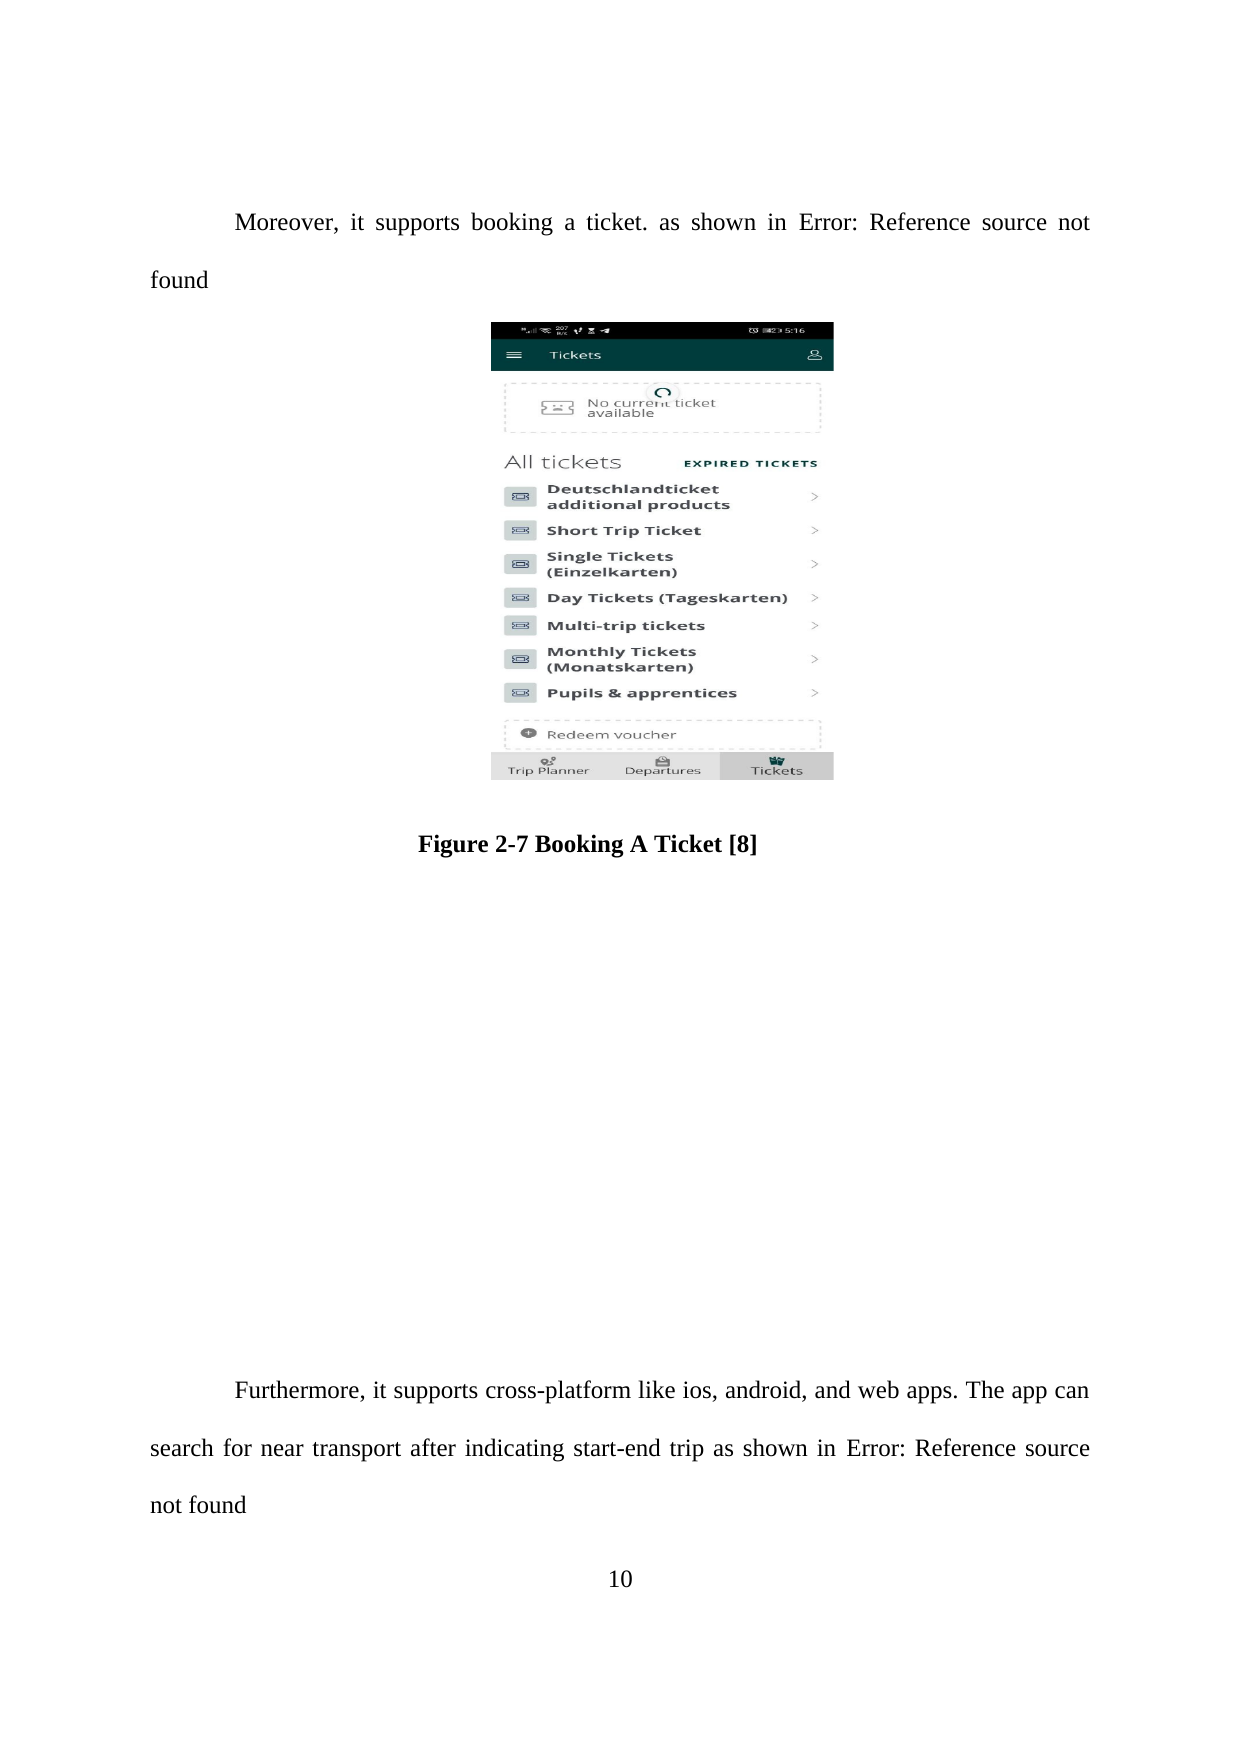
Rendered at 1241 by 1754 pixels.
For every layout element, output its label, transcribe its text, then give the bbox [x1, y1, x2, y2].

picture [491, 322, 834, 780]
